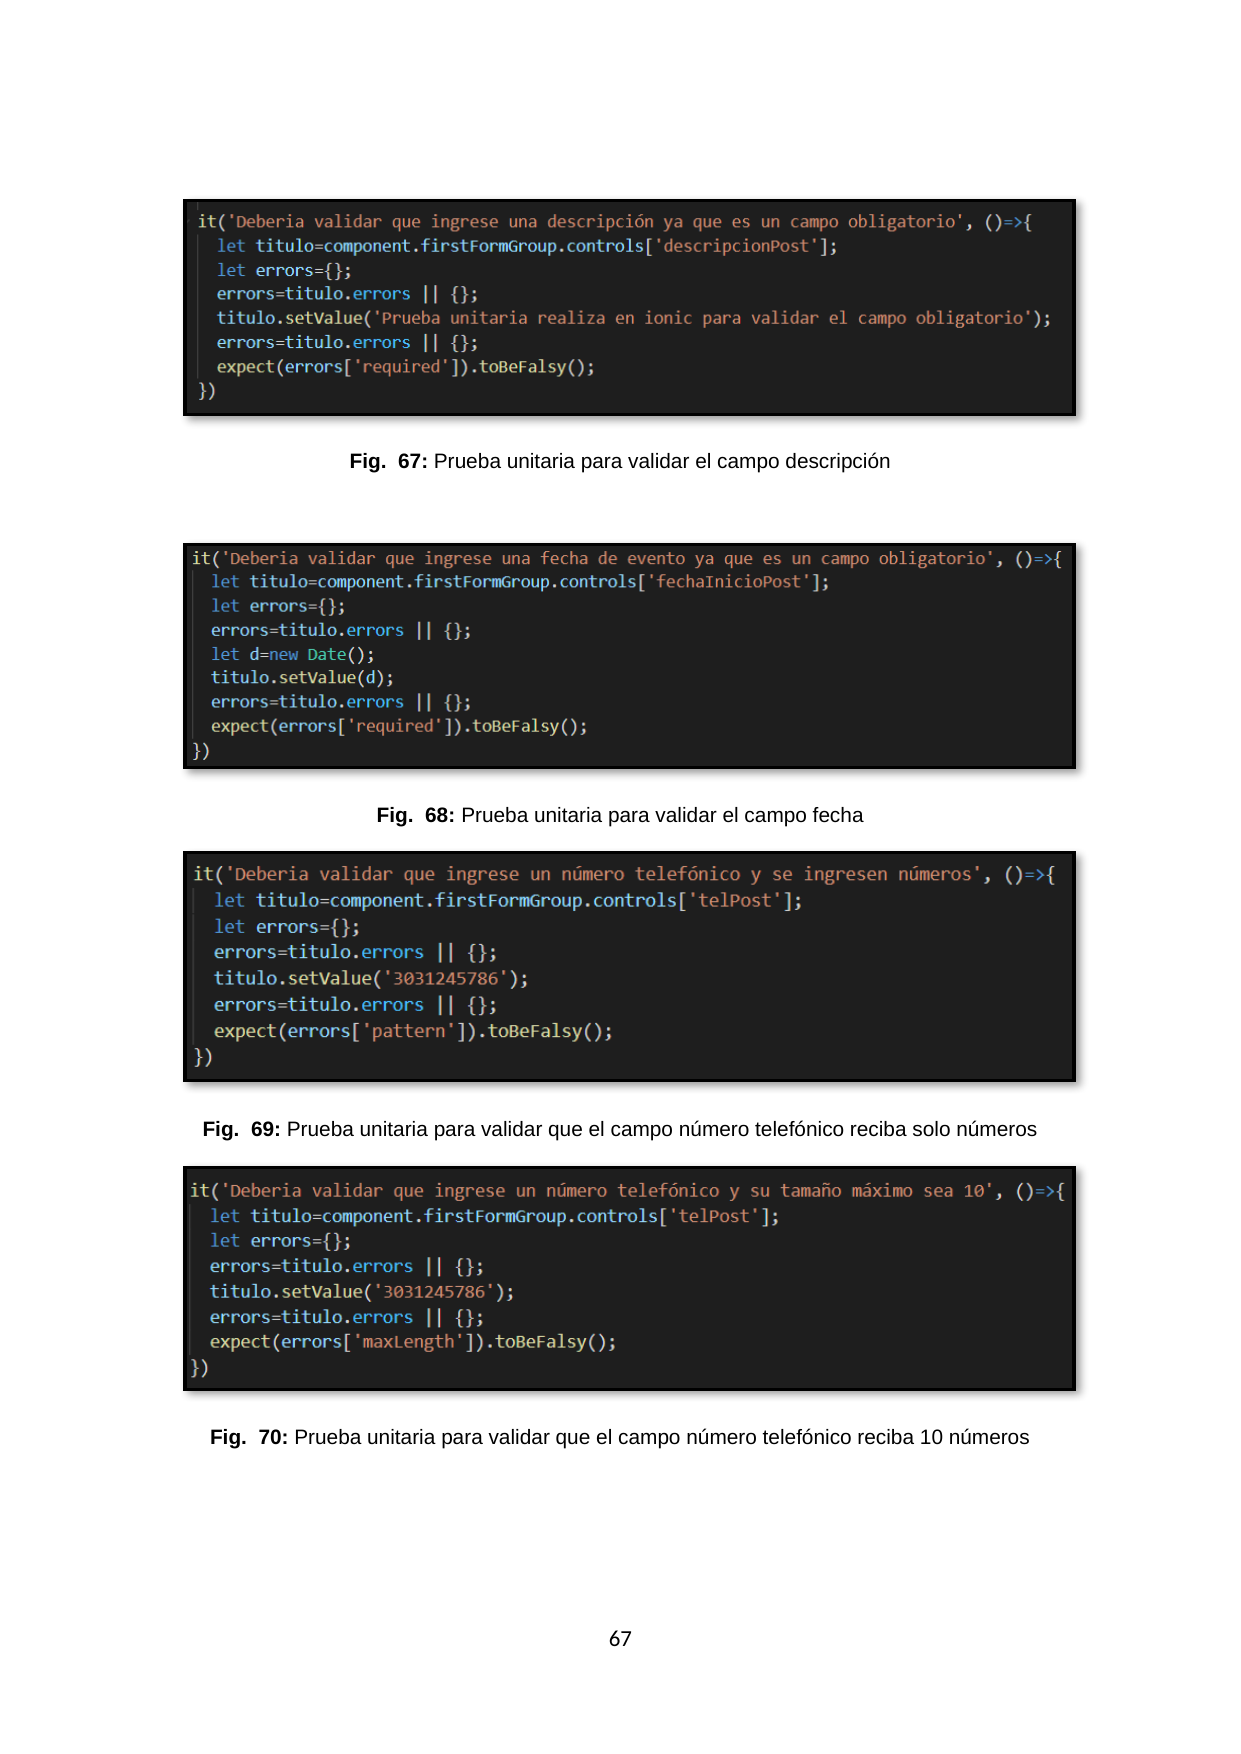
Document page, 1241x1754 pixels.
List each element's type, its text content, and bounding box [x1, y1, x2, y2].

text Fig. 68: Prueba unitaria para validar el campo fecha [177, 802, 1063, 826]
picture [187, 1169, 1072, 1388]
picture [187, 202, 1072, 413]
text Fig. 67: Prueba unitaria para validar el campo descripción [177, 449, 1063, 473]
text Fig. 69: Prueba unitaria para validar que el campo número telefónico reciba solo números [177, 1117, 1063, 1141]
text Fig. 70: Prueba unitaria para validar que el campo número telefónico reciba 10 números [177, 1425, 1063, 1449]
picture [187, 546, 1072, 766]
picture [187, 854, 1072, 1079]
